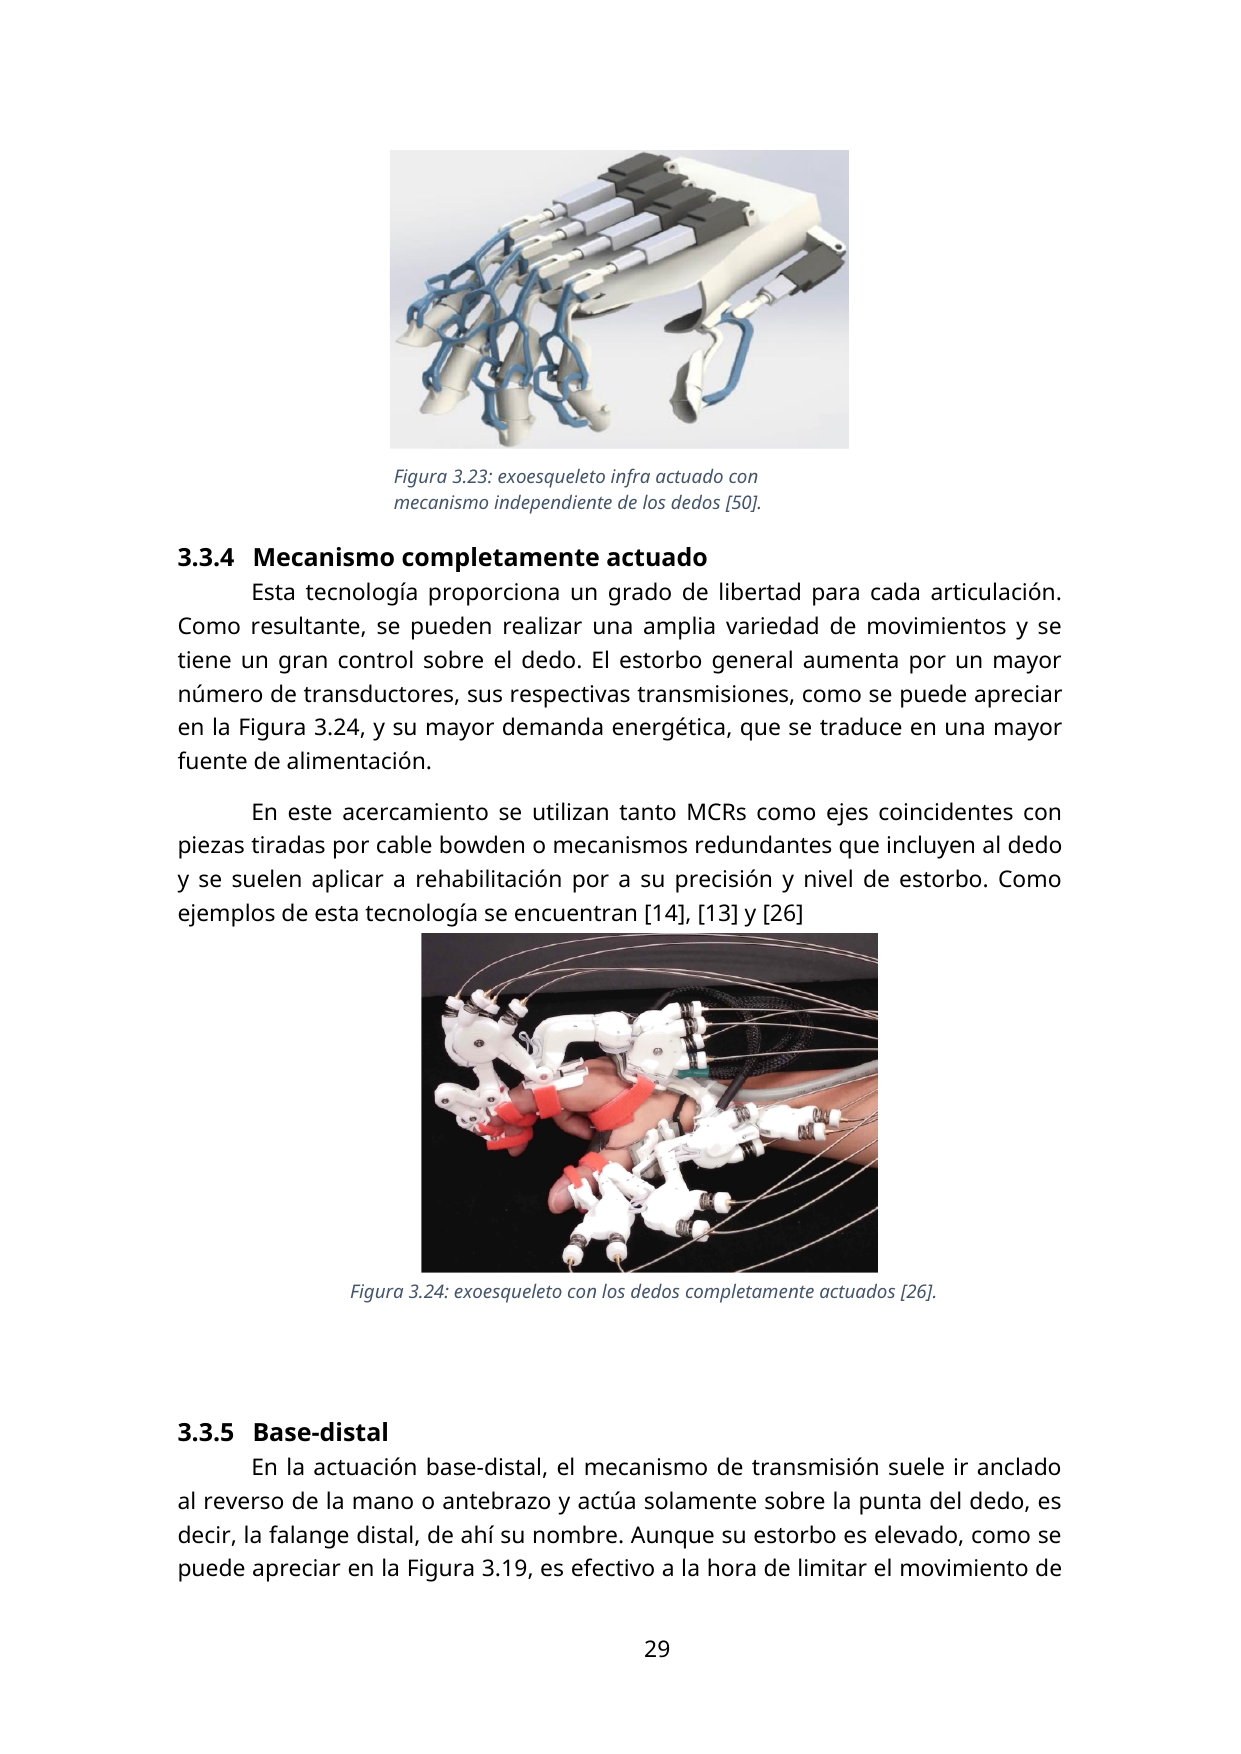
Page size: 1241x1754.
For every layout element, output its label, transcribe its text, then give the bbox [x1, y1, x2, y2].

text En este acercamiento se utilizan tanto MCRs como ejes coincidentes con piezas tiradas por cable bowden o mecanismos redundantes que incluyen al dedo y se suelen aplicar a rehabilitación por a su precisión y nivel de estorbo. Como ejemplos de esta tecnología se encuentran , y [177, 796, 1063, 928]
subtitle Base-distal [177, 1414, 1063, 1448]
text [177, 1451, 1063, 1584]
picture [420, 933, 878, 1273]
picture [389, 150, 851, 449]
